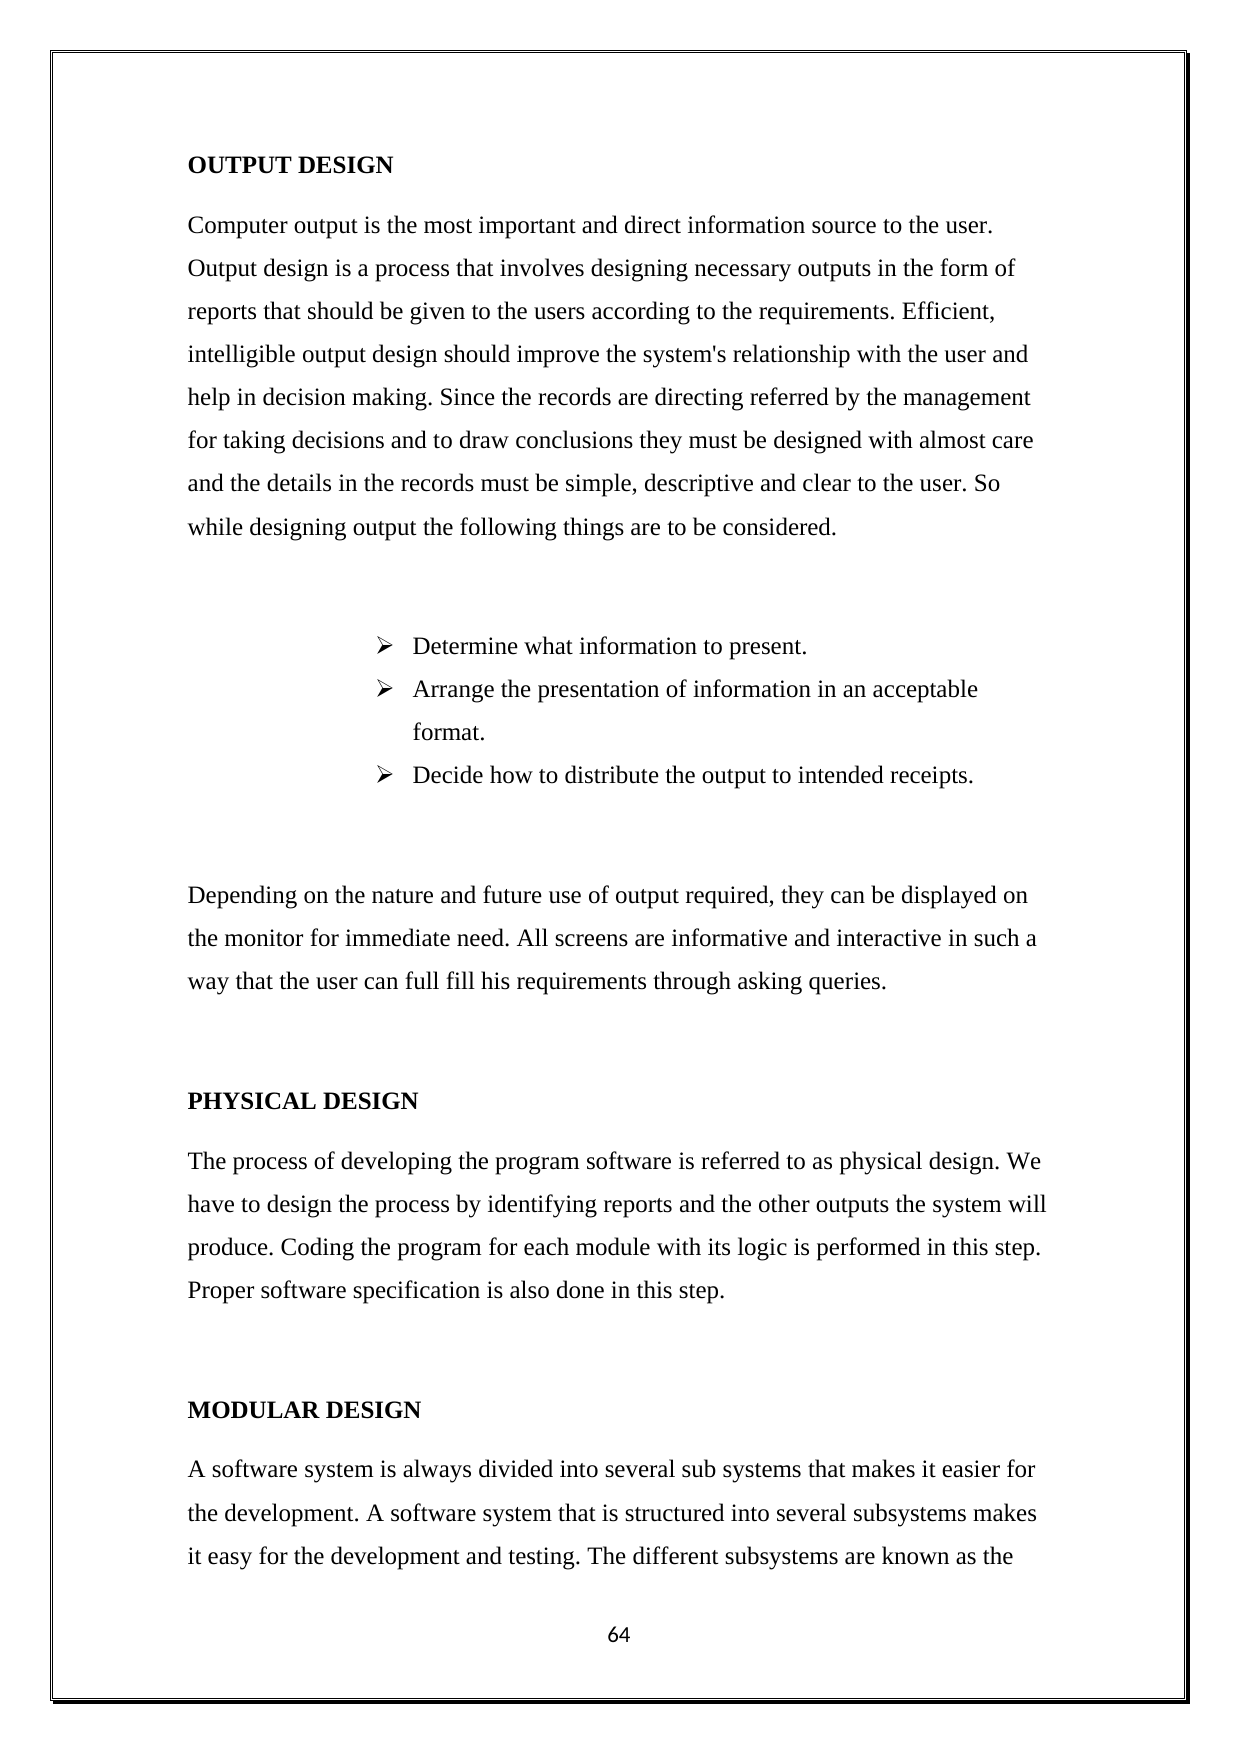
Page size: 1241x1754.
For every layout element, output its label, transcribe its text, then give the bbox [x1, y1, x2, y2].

text Depending on the nature and future use of output required, they can be displayed on the monitor for immediate need. All screens are informative and interactive in such a way that the user can full fill his requirements through asking queries. [187, 880, 1049, 995]
text Computer output is the most important and direct information source to the user. Output design is a process that involves designing necessary outputs in the form of reports that should be given to the users according to the requirements. Efficient, intelligible output design should improve the system's relationship with the user and help in decision making. Since the records are directing referred by the management for taking decisions and to draw conclusions they must be designed with almost care and the details in the records must be simple, descriptive and clear to the user. So while designing output the following things are to be considered. [187, 210, 1049, 540]
text PHYSICAL DESIGN [187, 1086, 1049, 1115]
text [187, 1454, 1049, 1569]
text MODULAR DESIGN [187, 1395, 1049, 1423]
text The process of developing the program software is referred to as physical design. We have to design the process by identifying reports and the other outputs the system will produce. Coding the program for each module with its logic is performed in this step. Proper software specification is also done in this step. [187, 1146, 1049, 1304]
list Arrange the presentation of information in an acceptable format. [375, 674, 1049, 746]
text OUTPUT DESIGN [187, 150, 1049, 179]
list Determine what information to present. [375, 631, 1049, 660]
list Decide how to distribute the output to intended receipts. [375, 761, 1049, 789]
